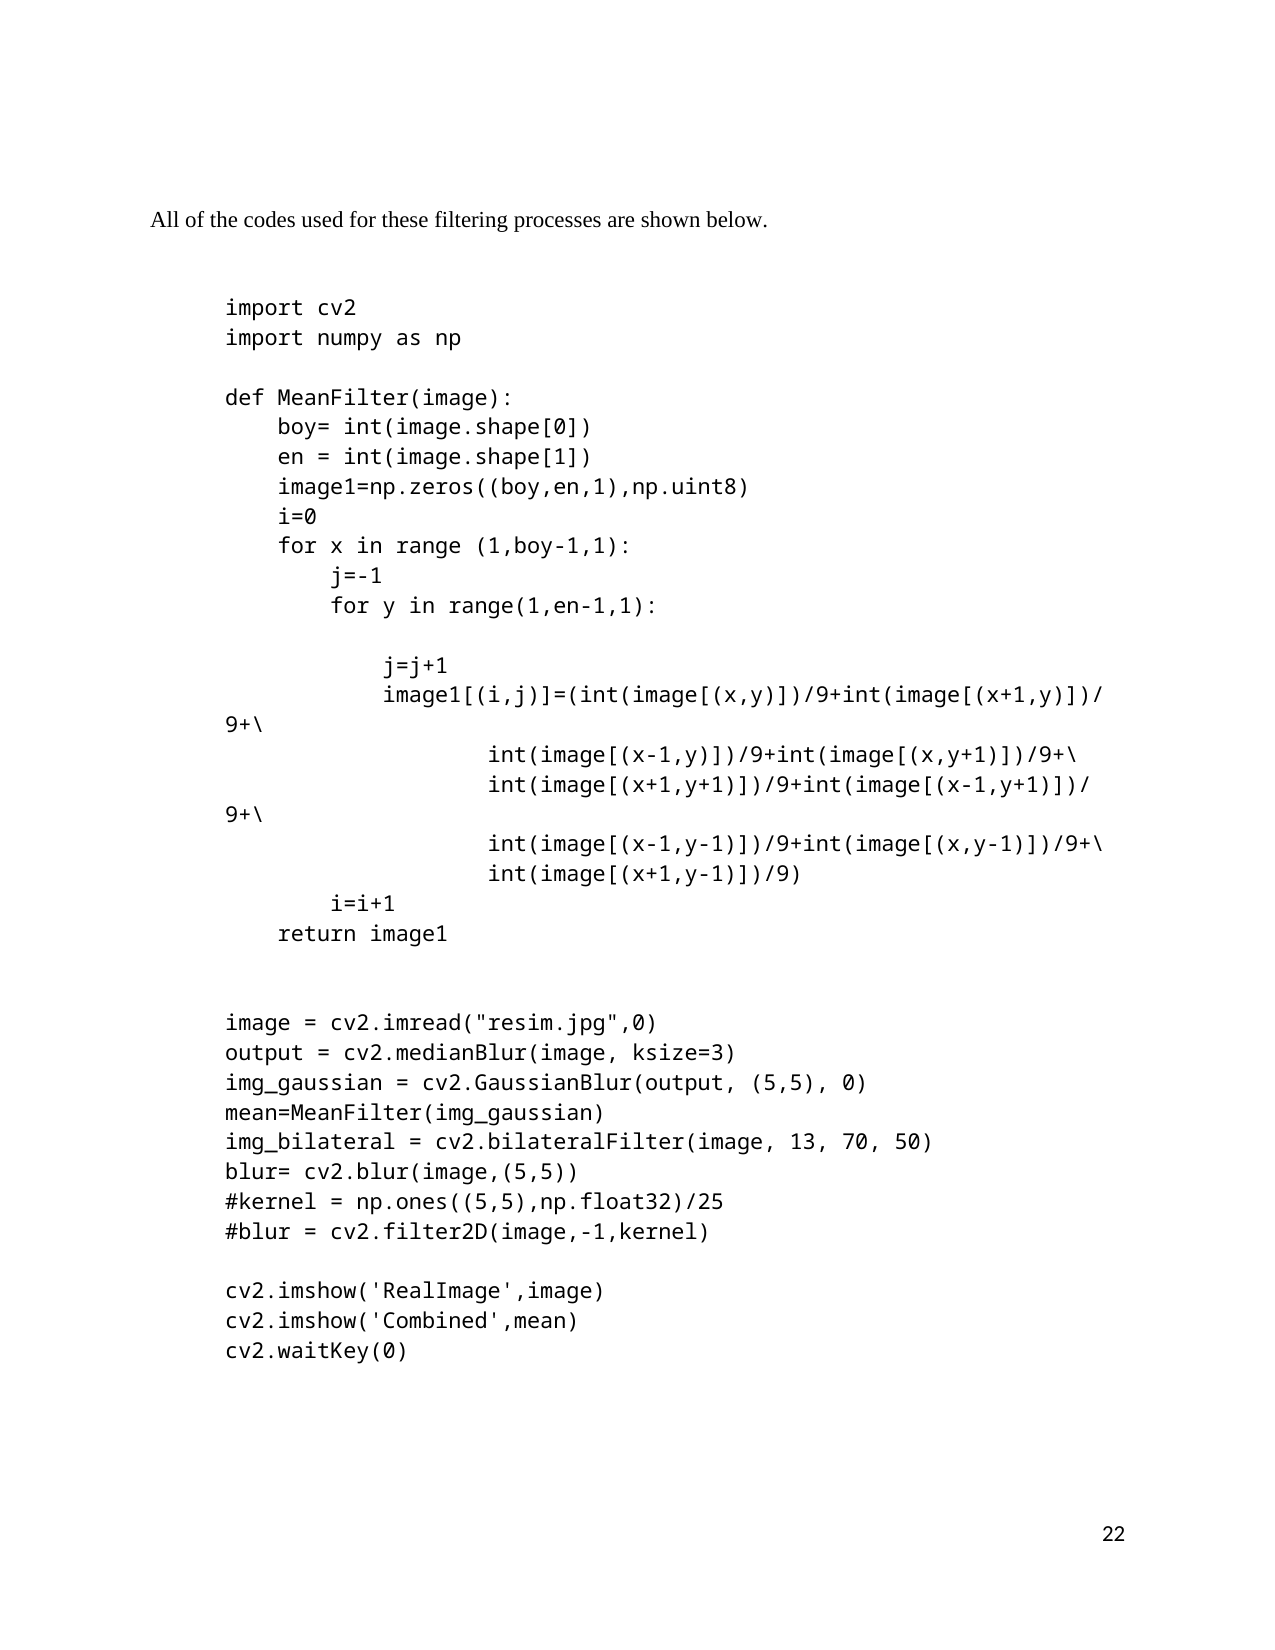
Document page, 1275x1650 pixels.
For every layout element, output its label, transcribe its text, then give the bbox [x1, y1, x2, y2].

text cv2.waitKey(0) [225, 1335, 1125, 1364]
text i=0 [225, 501, 1125, 530]
text j=j+1 [225, 649, 1125, 679]
text int(image[(x-1,y-1)])/9+int(image[(x,y-1)])/9+\ [225, 828, 1125, 858]
text mean=MeanFilter(img_gaussian) [225, 1096, 1125, 1126]
text en = int(image.shape[1]) [225, 441, 1125, 471]
text import numpy as np [225, 322, 1125, 352]
text image1=np.zeros((boy,en,1),np.uint8) [225, 471, 1125, 501]
text image = cv2.imread("resim.jpg",0) [225, 1007, 1125, 1037]
text All of the codes used for these filtering processes are shown below. [150, 206, 1125, 232]
text int(image[(x+1,y-1)])/9) [225, 858, 1125, 888]
text image1[(i,j)]=(int(image[(x,y)])/9+int(image[(x+1,y)])/9+\ [225, 679, 1125, 739]
text blur= cv2.blur(image,(5,5)) [150, 1156, 1125, 1186]
text i=i+1 [225, 888, 1125, 918]
text j=-1 [225, 560, 1125, 590]
text boy= int(image.shape[0]) [225, 411, 1125, 441]
text cv2.imshow('RealImage',image) [225, 1275, 1125, 1305]
text int(image[(x+1,y+1)])/9+int(image[(x-1,y+1)])/9+\ [225, 769, 1125, 828]
text for y in range(1,en-1,1): [225, 590, 1125, 620]
text #kernel = np.ones((5,5),np.float32)/25 [225, 1186, 1125, 1216]
text def MeanFilter(image): [225, 381, 1125, 411]
text cv2.imshow('Combined',mean) [225, 1305, 1125, 1335]
text return image1 [225, 918, 1125, 947]
text img_bilateral = cv2.bilateralFilter(image, 13, 70, 50) [225, 1126, 1125, 1156]
text int(image[(x-1,y)])/9+int(image[(x,y+1)])/9+\ [225, 739, 1125, 769]
text for x in range (1,boy-1,1): [225, 530, 1125, 560]
text output = cv2.medianBlur(image, ksize=3) [225, 1037, 1125, 1067]
text #blur = cv2.filter2D(image,-1,kernel) [225, 1216, 1125, 1245]
text import cv2 [225, 292, 1125, 322]
text img_gaussian = cv2.GaussianBlur(output, (5,5), 0) [225, 1067, 1125, 1096]
